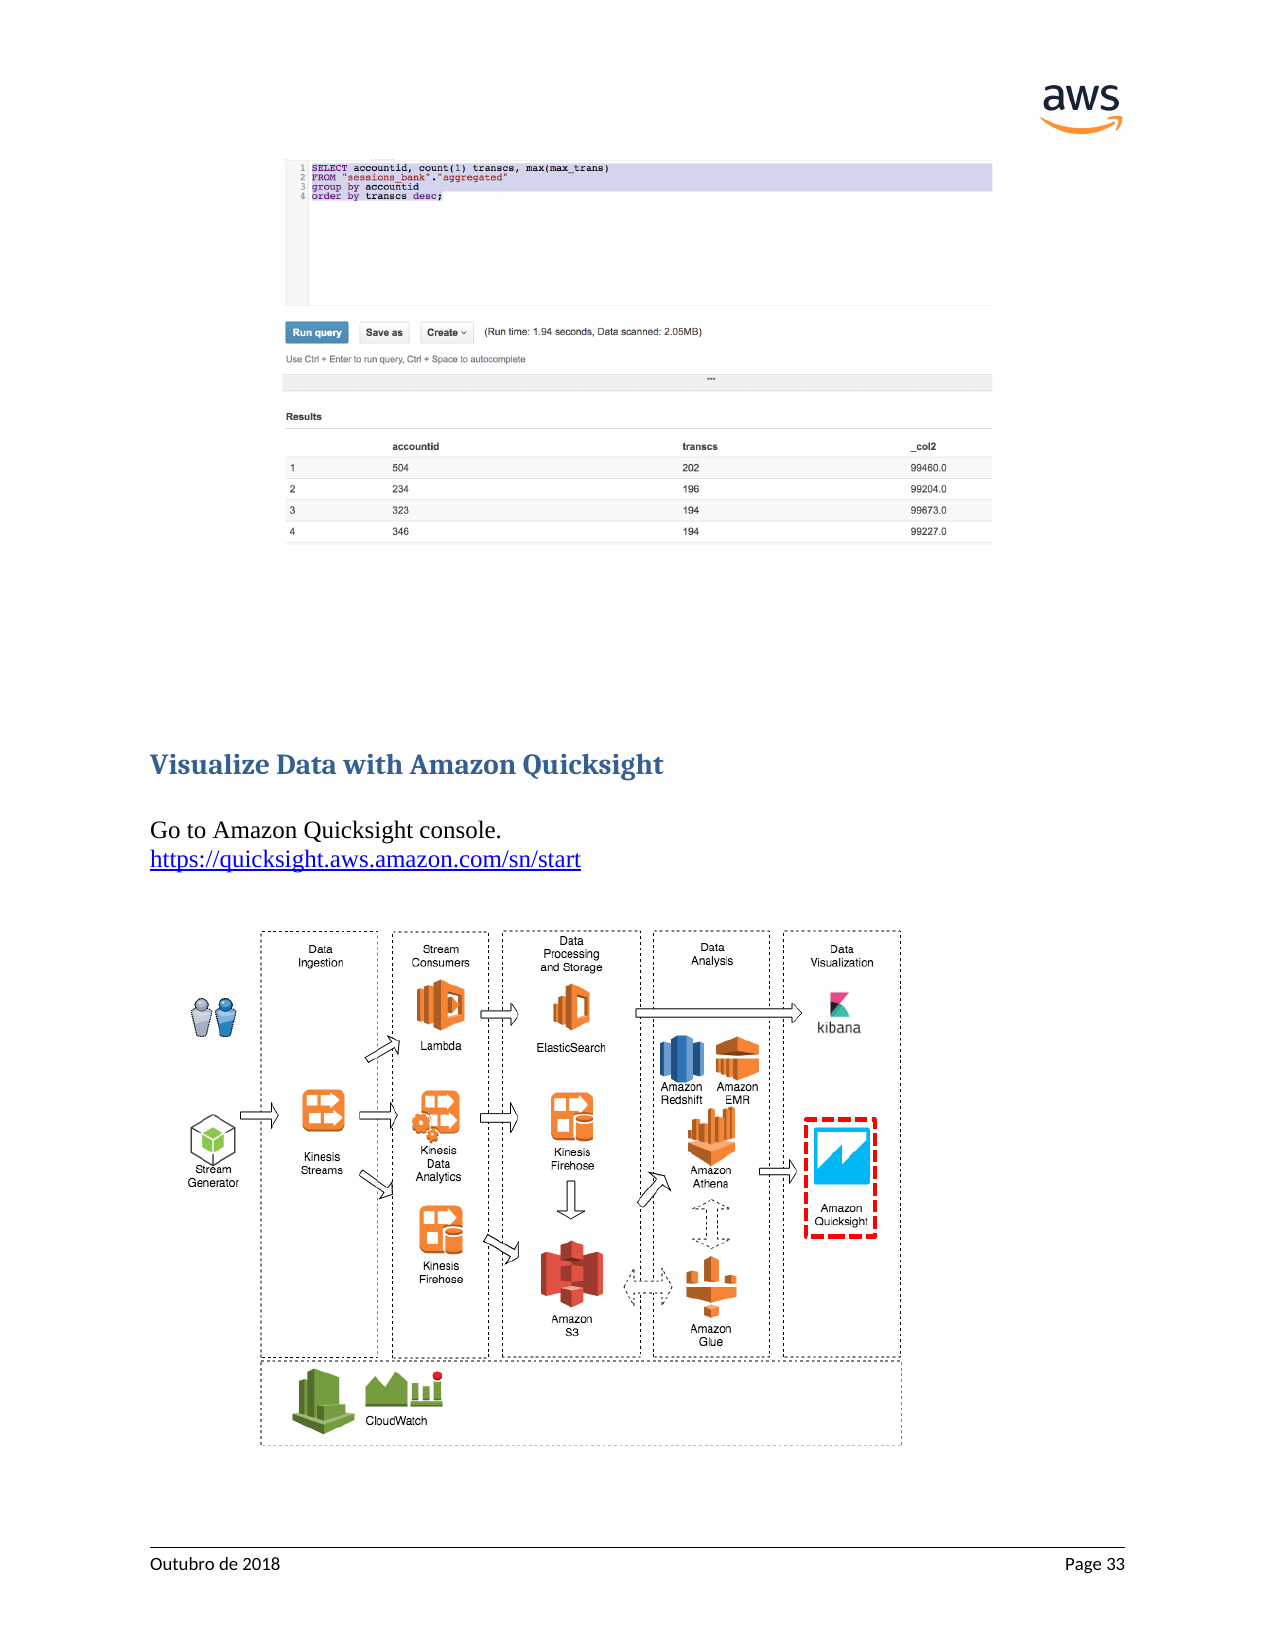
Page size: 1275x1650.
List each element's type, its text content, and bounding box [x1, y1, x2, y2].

picture [282, 159, 993, 545]
subtitle Visualize Data with Amazon Quicksight [150, 748, 1125, 782]
picture [150, 930, 1059, 1446]
picture [1039, 82, 1125, 138]
text Go to Amazon Quicksight console. [150, 815, 1125, 844]
text https://quicksight.aws.amazon.com/sn/start [150, 844, 1125, 873]
